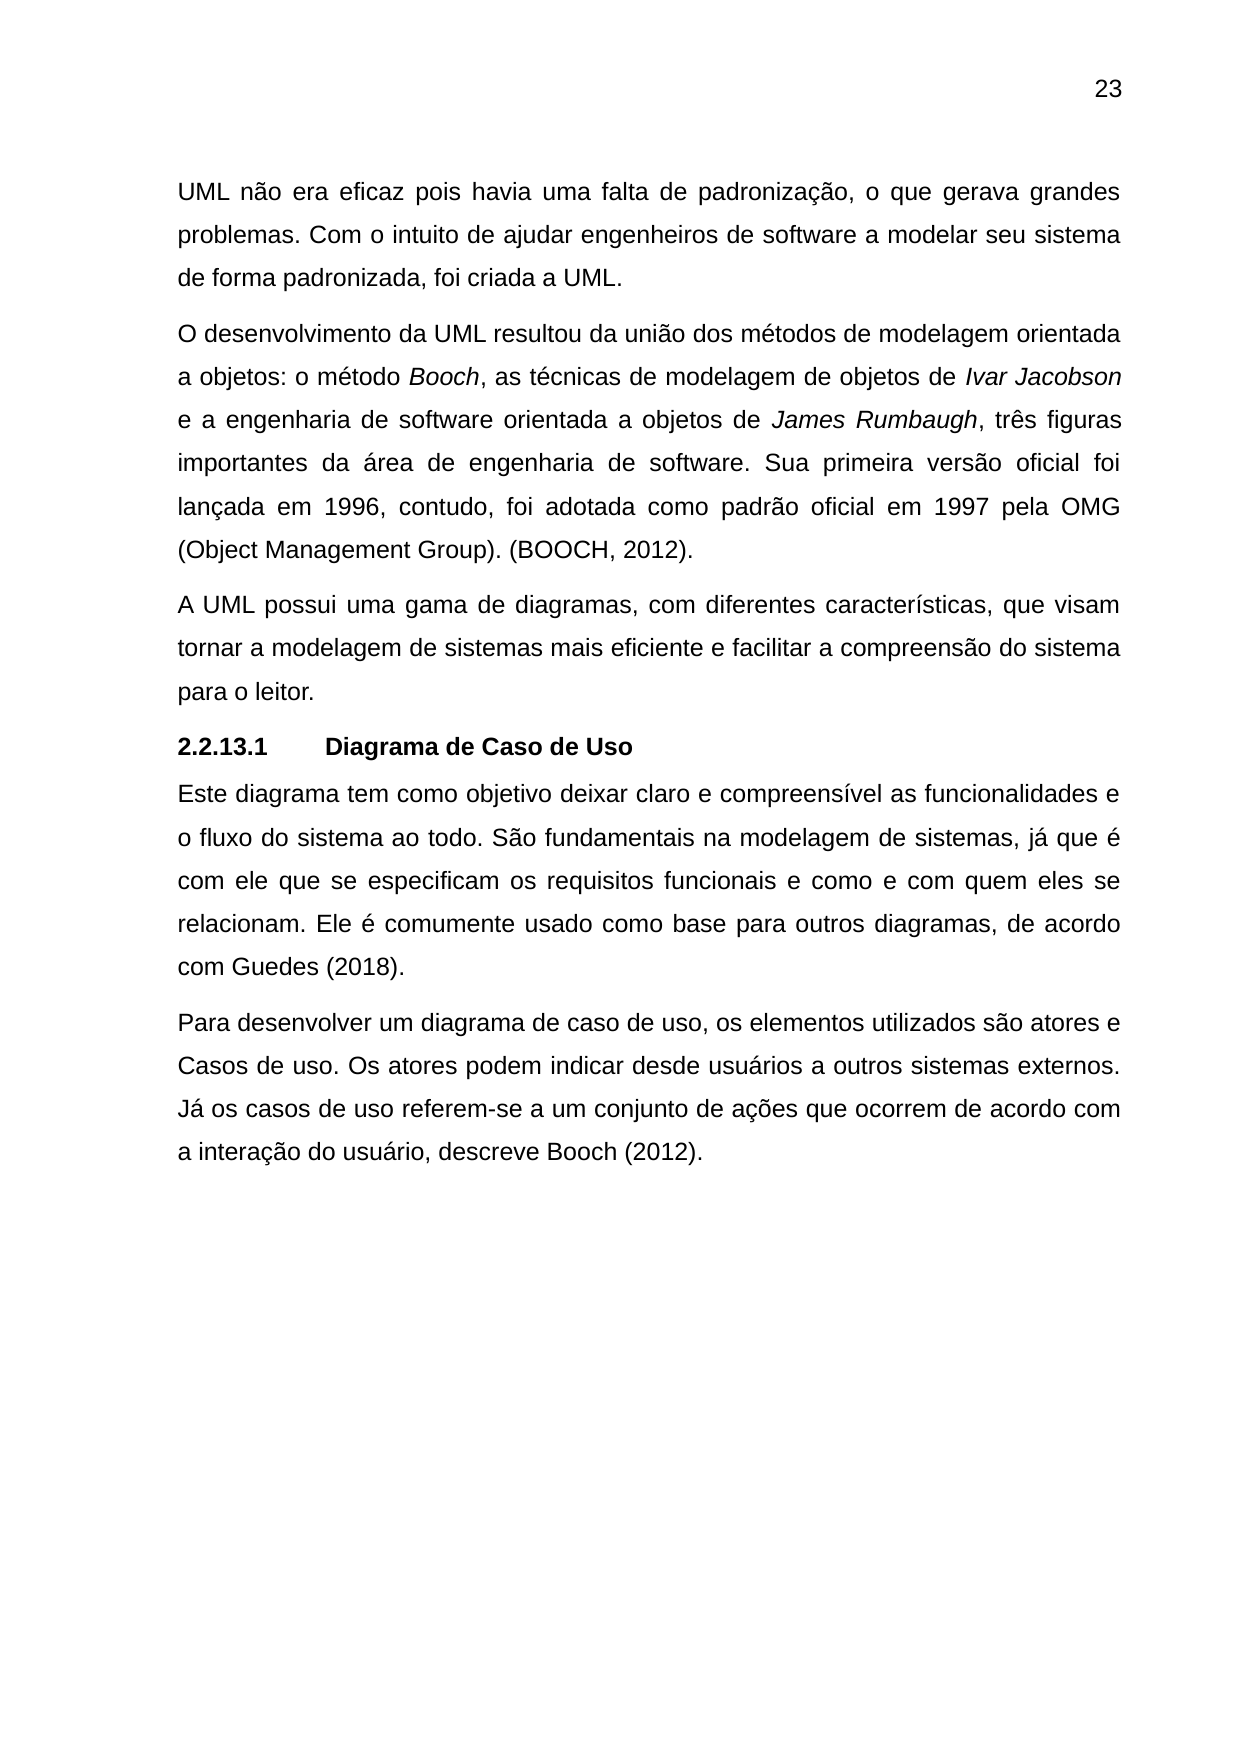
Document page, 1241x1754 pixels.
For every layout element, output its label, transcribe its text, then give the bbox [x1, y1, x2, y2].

text O desenvolvimento da UML resultou da união dos métodos de modelagem orientada a objetos: o método Booch, as técnicas de modelagem de objetos de Ivar Jacobson e a engenharia de software orientada a objetos de James Rumbaugh, três figuras importantes da área de engenharia de software. Sua primeira versão oficial foi lançada em 1996, contudo, foi adotada como padrão oficial em 1997 pela OMG (Object Management Group). (BOOCH, 2012). [177, 319, 1122, 563]
text Este diagrama tem como objetivo deixar claro e compreensível as funcionalidades e o fluxo do sistema ao todo. São fundamentais na modelagem de sistemas, já que é com ele que se especificam os requisitos funcionais e como e com quem eles se relacionam. Ele é comumente usado como base para outros diagramas, de acordo com Guedes (2018). [177, 779, 1122, 981]
subtitle Diagrama de Caso de Uso [177, 732, 1122, 761]
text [177, 177, 1122, 292]
text A UML possui uma gama de diagramas, com diferentes características, que visam tornar a modelagem de sistemas mais eficiente e facilitar a compreensão do sistema para o leitor. [177, 590, 1122, 705]
text Para desenvolver um diagrama de caso de uso, os elementos utilizados são atores e Casos de uso. Os atores podem indicar desde usuários a outros sistemas externos. Já os casos de uso referem-se a um conjunto de ações que ocorrem de acordo com a interação do usuário, descreve Booch (2012). [177, 1008, 1122, 1166]
